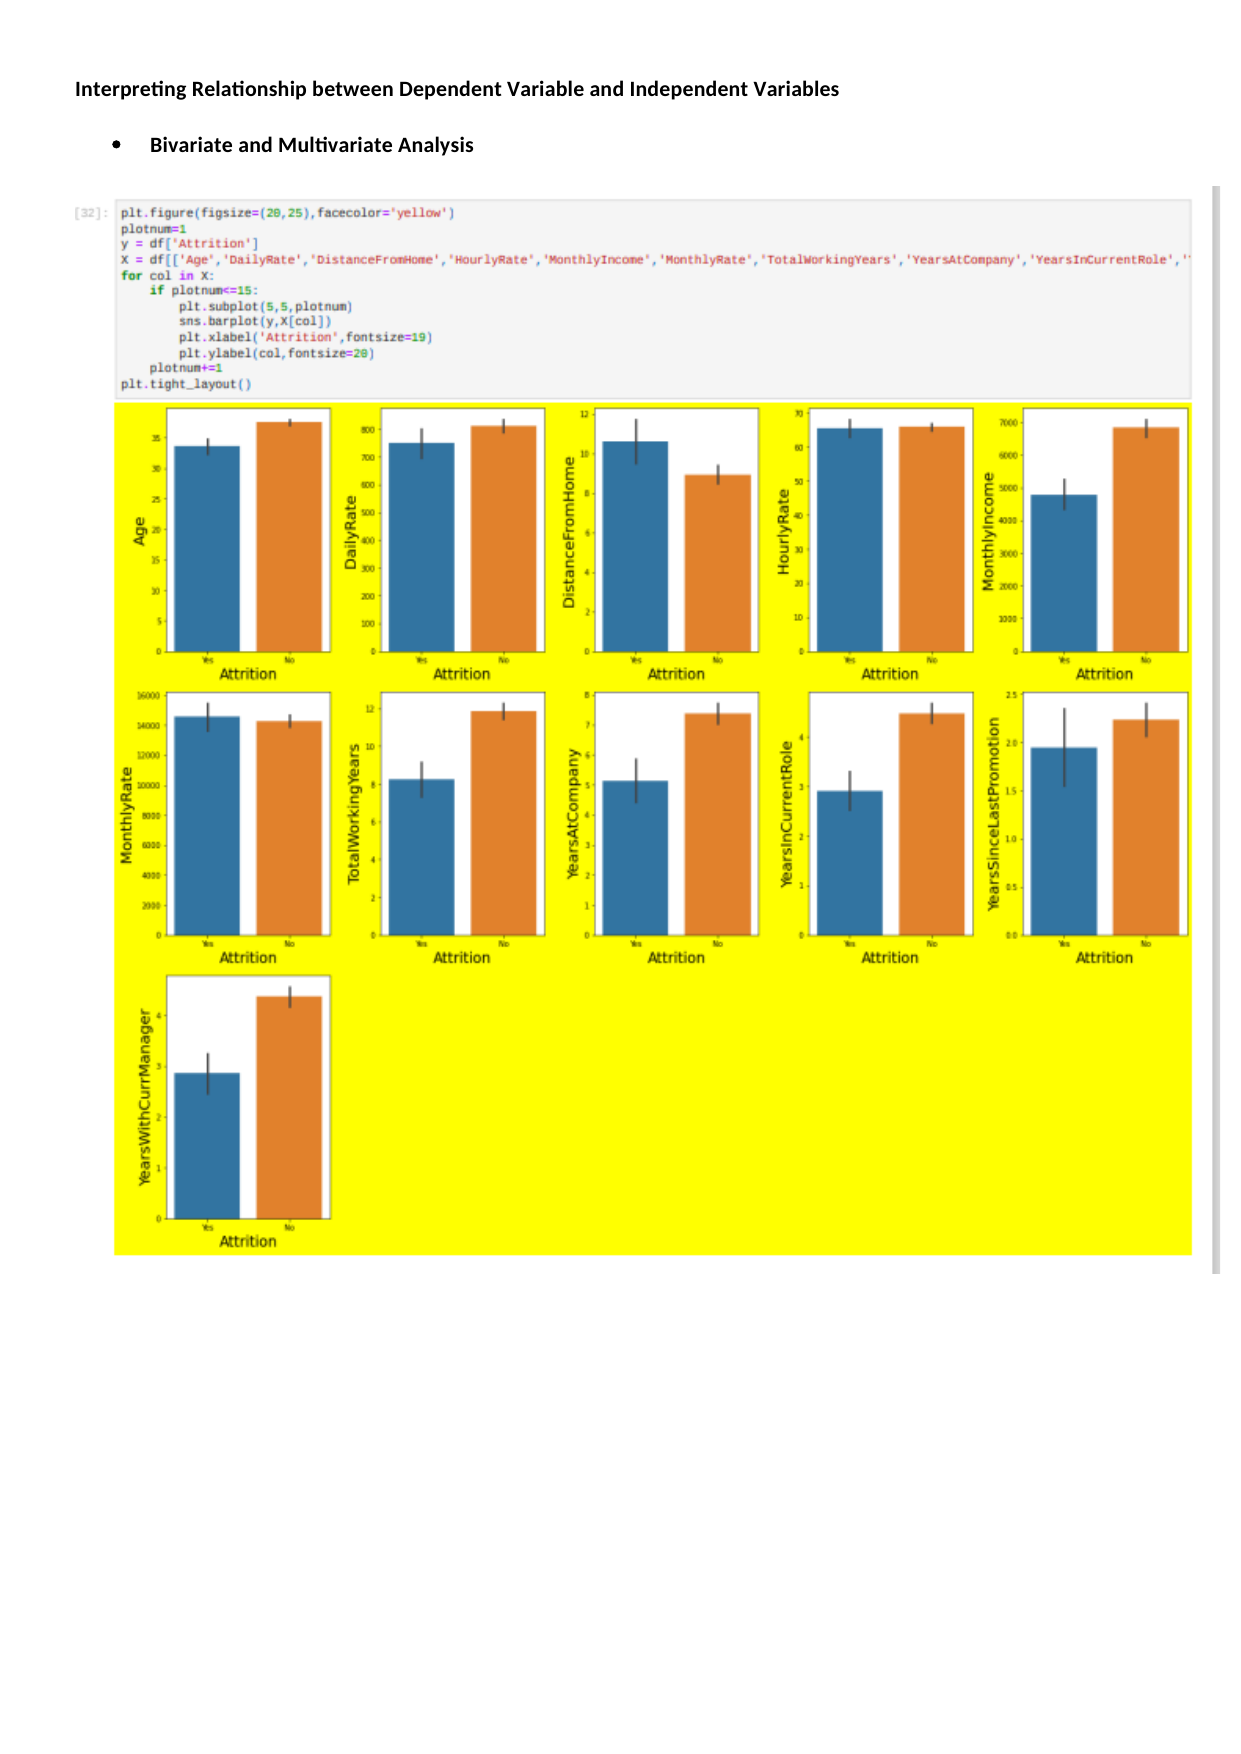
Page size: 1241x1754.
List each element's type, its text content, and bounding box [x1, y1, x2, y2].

picture [75, 186, 1221, 1274]
text Interpreting Relationship between Dependent Variable and Independent Variables [75, 75, 1165, 102]
list Bivariate and Multivariate Analysis [112, 131, 1165, 157]
